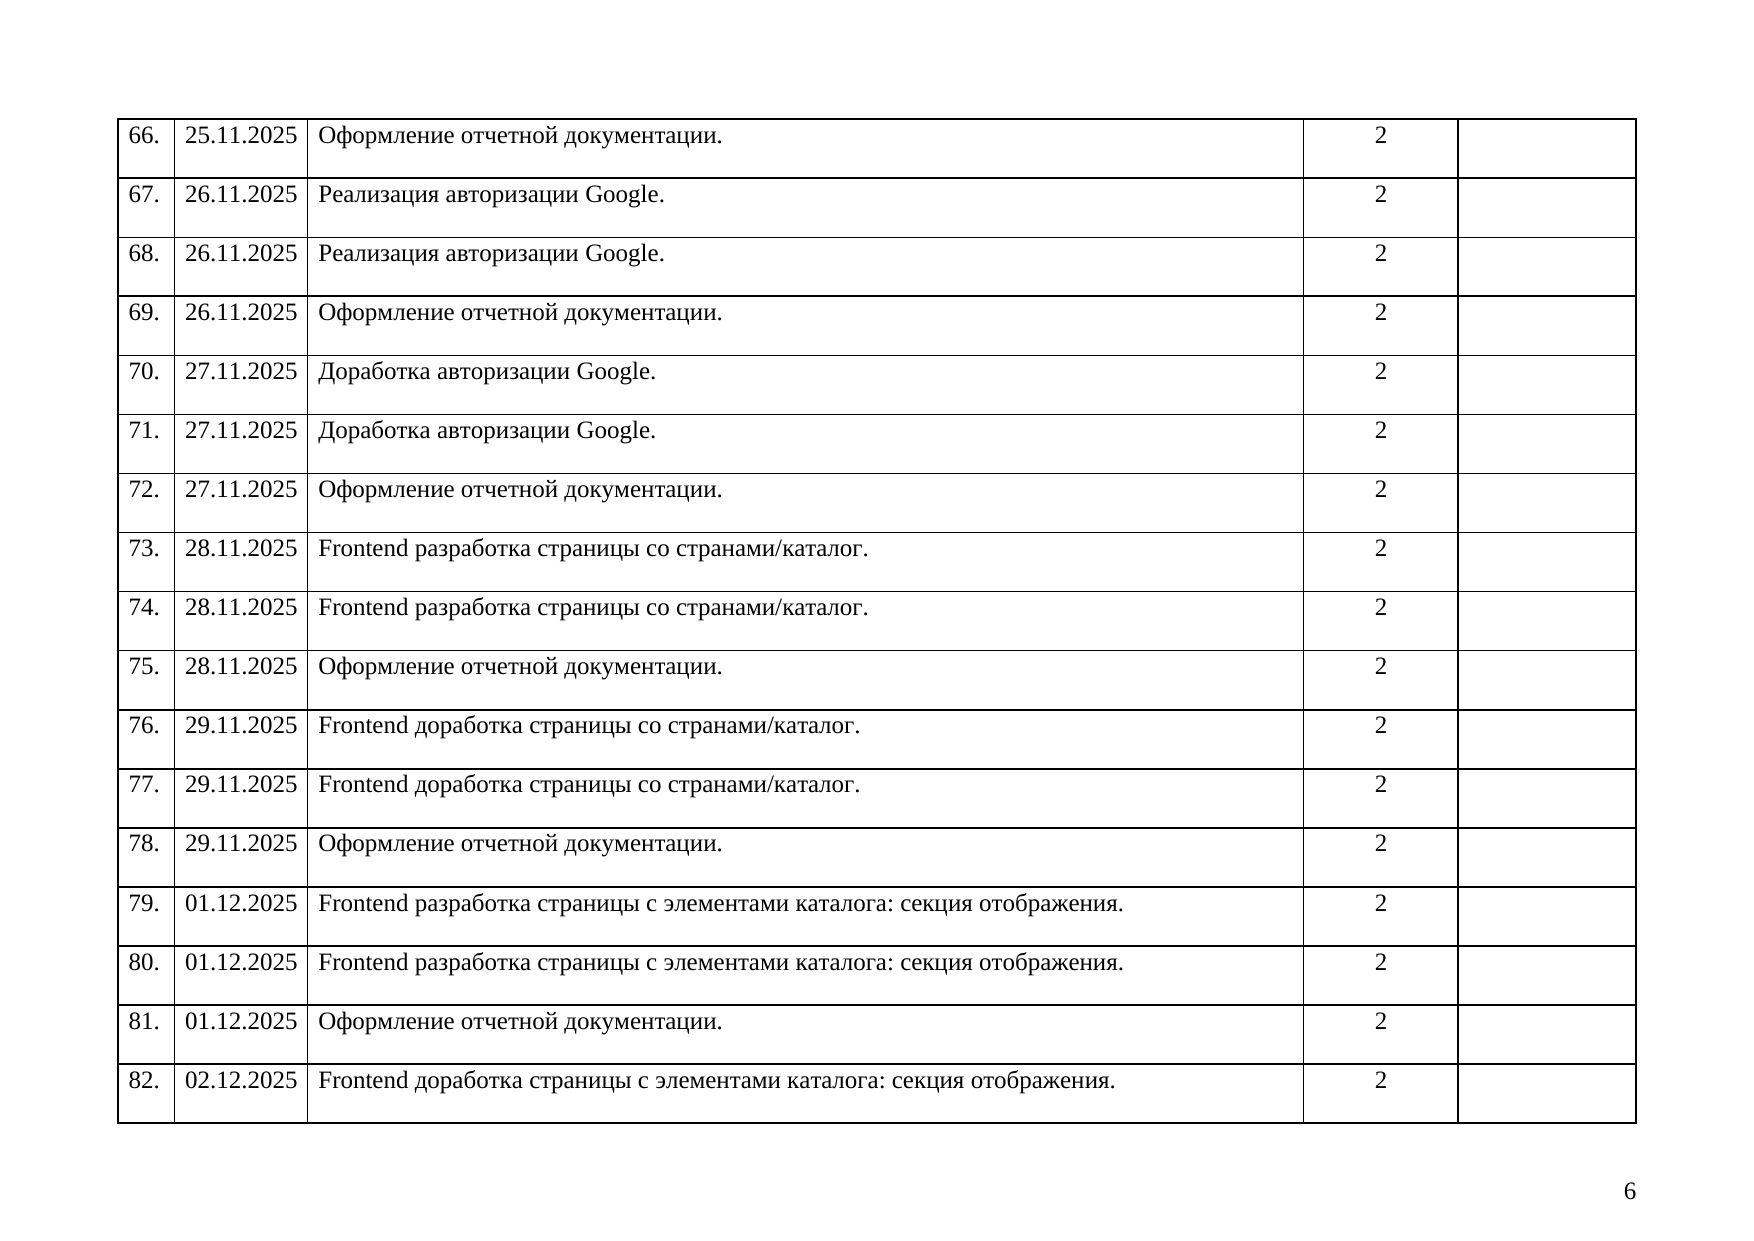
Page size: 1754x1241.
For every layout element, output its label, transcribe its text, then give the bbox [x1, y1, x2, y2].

table_cell 29.11.2025 [175, 770, 307, 827]
table_cell Frontend разработка страницы со странами/каталог. [308, 533, 1303, 591]
table_cell Оформление отчетной документации. [308, 829, 1303, 886]
table_cell [1459, 770, 1635, 827]
table_cell 2 [1304, 415, 1457, 473]
table_cell Реализация авторизации Google. [308, 179, 1303, 236]
table_cell Оформление отчетной документации. [308, 651, 1303, 709]
table_cell [119, 711, 174, 768]
table_cell Оформление отчетной документации. [308, 1006, 1303, 1063]
table_cell 2 [1304, 533, 1457, 591]
table_cell Frontend доработка страницы со странами/каталог. [308, 770, 1303, 827]
table_cell 2 [1304, 1006, 1457, 1063]
table_cell [1459, 297, 1635, 354]
table_cell 2 [1304, 947, 1457, 1004]
table_cell [119, 120, 174, 177]
table_cell Оформление отчетной документации. [308, 297, 1303, 354]
table_cell 28.11.2025 [175, 651, 307, 709]
table_cell Frontend разработка страницы со странами/каталог. [308, 592, 1303, 650]
table_cell [119, 297, 174, 354]
table_cell Frontend разработка страницы с элементами каталога: секция отображения. [308, 888, 1303, 945]
table_cell Frontend доработка страницы со странами/каталог. [308, 711, 1303, 768]
table_cell [1459, 1065, 1635, 1122]
table_cell 01.12.2025 [175, 1006, 307, 1063]
table_cell 2 [1304, 829, 1457, 886]
table_cell [119, 947, 174, 1004]
table_cell 2 [1304, 120, 1457, 177]
table_cell 01.12.2025 [175, 947, 307, 1004]
table_cell [119, 238, 174, 295]
table_cell 29.11.2025 [175, 829, 307, 886]
table_cell [1459, 179, 1635, 236]
table_cell 28.11.2025 [175, 533, 307, 591]
table_cell [119, 415, 174, 473]
table_cell Оформление отчетной документации. [308, 120, 1303, 177]
table_cell Доработка авторизации Google. [308, 356, 1303, 413]
table_cell 01.12.2025 [175, 888, 307, 945]
table_cell 2 [1304, 474, 1457, 532]
table_cell [1459, 415, 1635, 473]
table_cell [119, 592, 174, 650]
table_cell [1459, 592, 1635, 650]
table_cell 26.11.2025 [175, 297, 307, 354]
table_cell 29.11.2025 [175, 711, 307, 768]
table_cell [119, 356, 174, 413]
table_cell Оформление отчетной документации. [308, 474, 1303, 532]
table_cell [1459, 829, 1635, 886]
table_cell [119, 888, 174, 945]
table_cell 2 [1304, 356, 1457, 413]
table_cell 27.11.2025 [175, 474, 307, 532]
table_cell [1459, 474, 1635, 532]
table_cell Реализация авторизации Google. [308, 238, 1303, 295]
table_cell 28.11.2025 [175, 592, 307, 650]
table_cell [119, 533, 174, 591]
table_cell [1459, 238, 1635, 295]
table_cell 2 [1304, 711, 1457, 768]
table_cell 2 [1304, 888, 1457, 945]
table_cell [1459, 533, 1635, 591]
table_cell [119, 1006, 174, 1063]
table_cell [1459, 651, 1635, 709]
table_cell 2 [1304, 651, 1457, 709]
table_cell [1459, 356, 1635, 413]
table_cell Доработка авторизации Google. [308, 415, 1303, 473]
table_cell 2 [1304, 297, 1457, 354]
table_cell [119, 829, 174, 886]
table_cell [1459, 1006, 1635, 1063]
table_cell [1459, 120, 1635, 177]
table_cell 2 [1304, 179, 1457, 236]
table_cell [119, 651, 174, 709]
table_cell Frontend разработка страницы с элементами каталога: секция отображения. [308, 947, 1303, 1004]
table_cell 2 [1304, 1065, 1457, 1122]
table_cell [308, 1065, 1303, 1122]
table_cell 02.12.2025 [175, 1065, 307, 1122]
table_cell [119, 1065, 174, 1122]
table_cell 2 [1304, 238, 1457, 295]
table_cell [119, 770, 174, 827]
table_cell 27.11.2025 [175, 415, 307, 473]
table_cell [1459, 888, 1635, 945]
table_cell 26.11.2025 [175, 179, 307, 236]
table_cell 25.11.2025 [175, 120, 307, 177]
table_cell [119, 474, 174, 532]
table_cell 26.11.2025 [175, 238, 307, 295]
table_cell 2 [1304, 770, 1457, 827]
table_cell [1459, 947, 1635, 1004]
table_cell [119, 179, 174, 236]
table_cell [1459, 711, 1635, 768]
table_cell 2 [1304, 592, 1457, 650]
table_cell 27.11.2025 [175, 356, 307, 413]
